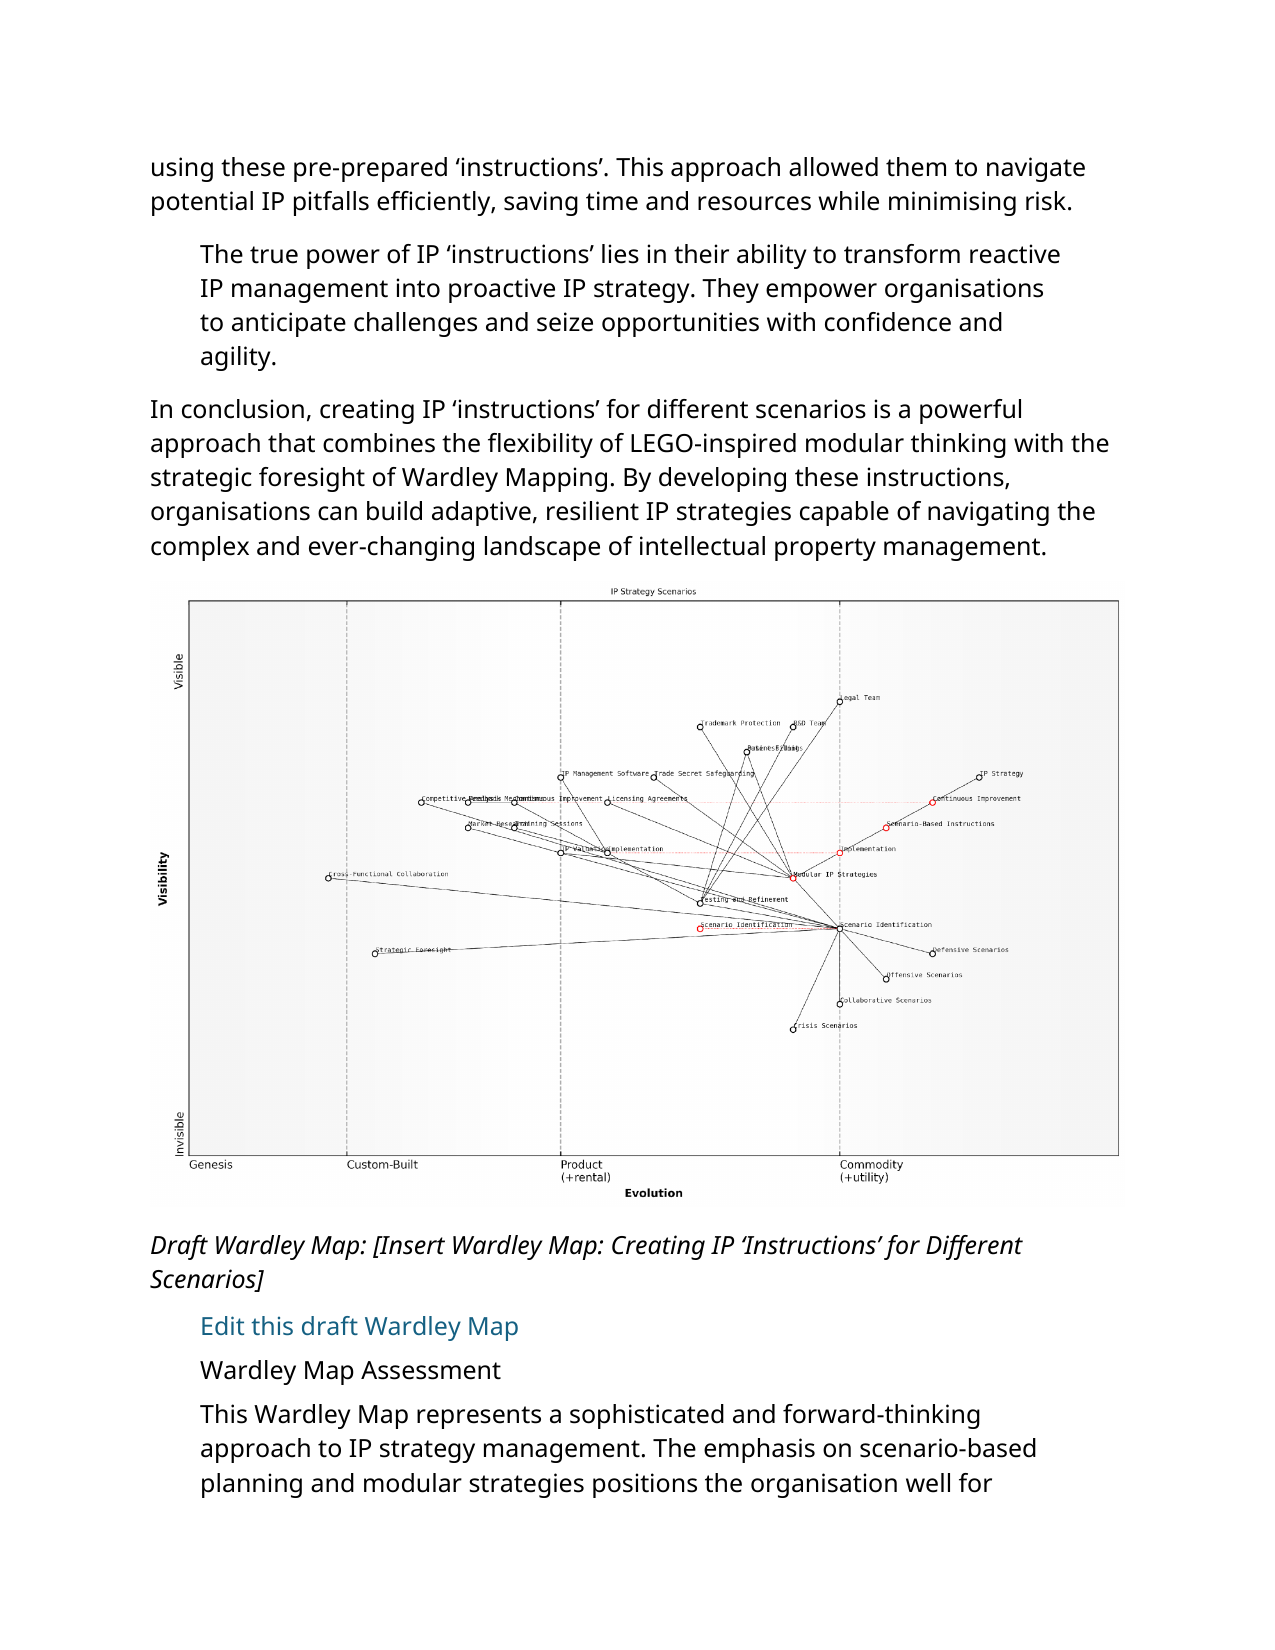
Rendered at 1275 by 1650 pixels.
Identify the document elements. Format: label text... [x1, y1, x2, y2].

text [200, 1397, 1075, 1499]
text Wardley Map Assessment [200, 1353, 1075, 1387]
text Draft Wardley Map: [Insert Wardley Map: Creating IP ‘Instructions’ for Different Scenarios] [150, 1227, 1125, 1296]
text Edit this draft Wardley Map [200, 1308, 1075, 1342]
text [150, 150, 1125, 218]
picture [150, 581, 1125, 1207]
text The true power of IP ‘instructions’ lies in their ability to transform reactive IP management into proactive IP strategy. They empower organisations to anticipate challenges and seize opportunities with confidence and agility. [200, 237, 1075, 373]
text In conclusion, creating IP ‘instructions’ for different scenarios is a powerful approach that combines the flexibility of LEGO-inspired modular thinking with the strategic foresight of Wardley Mapping. By developing these instructions, organisations can build adaptive, resilient IP strategies capable of navigating the complex and ever-changing landscape of intellectual property management. [150, 392, 1125, 562]
